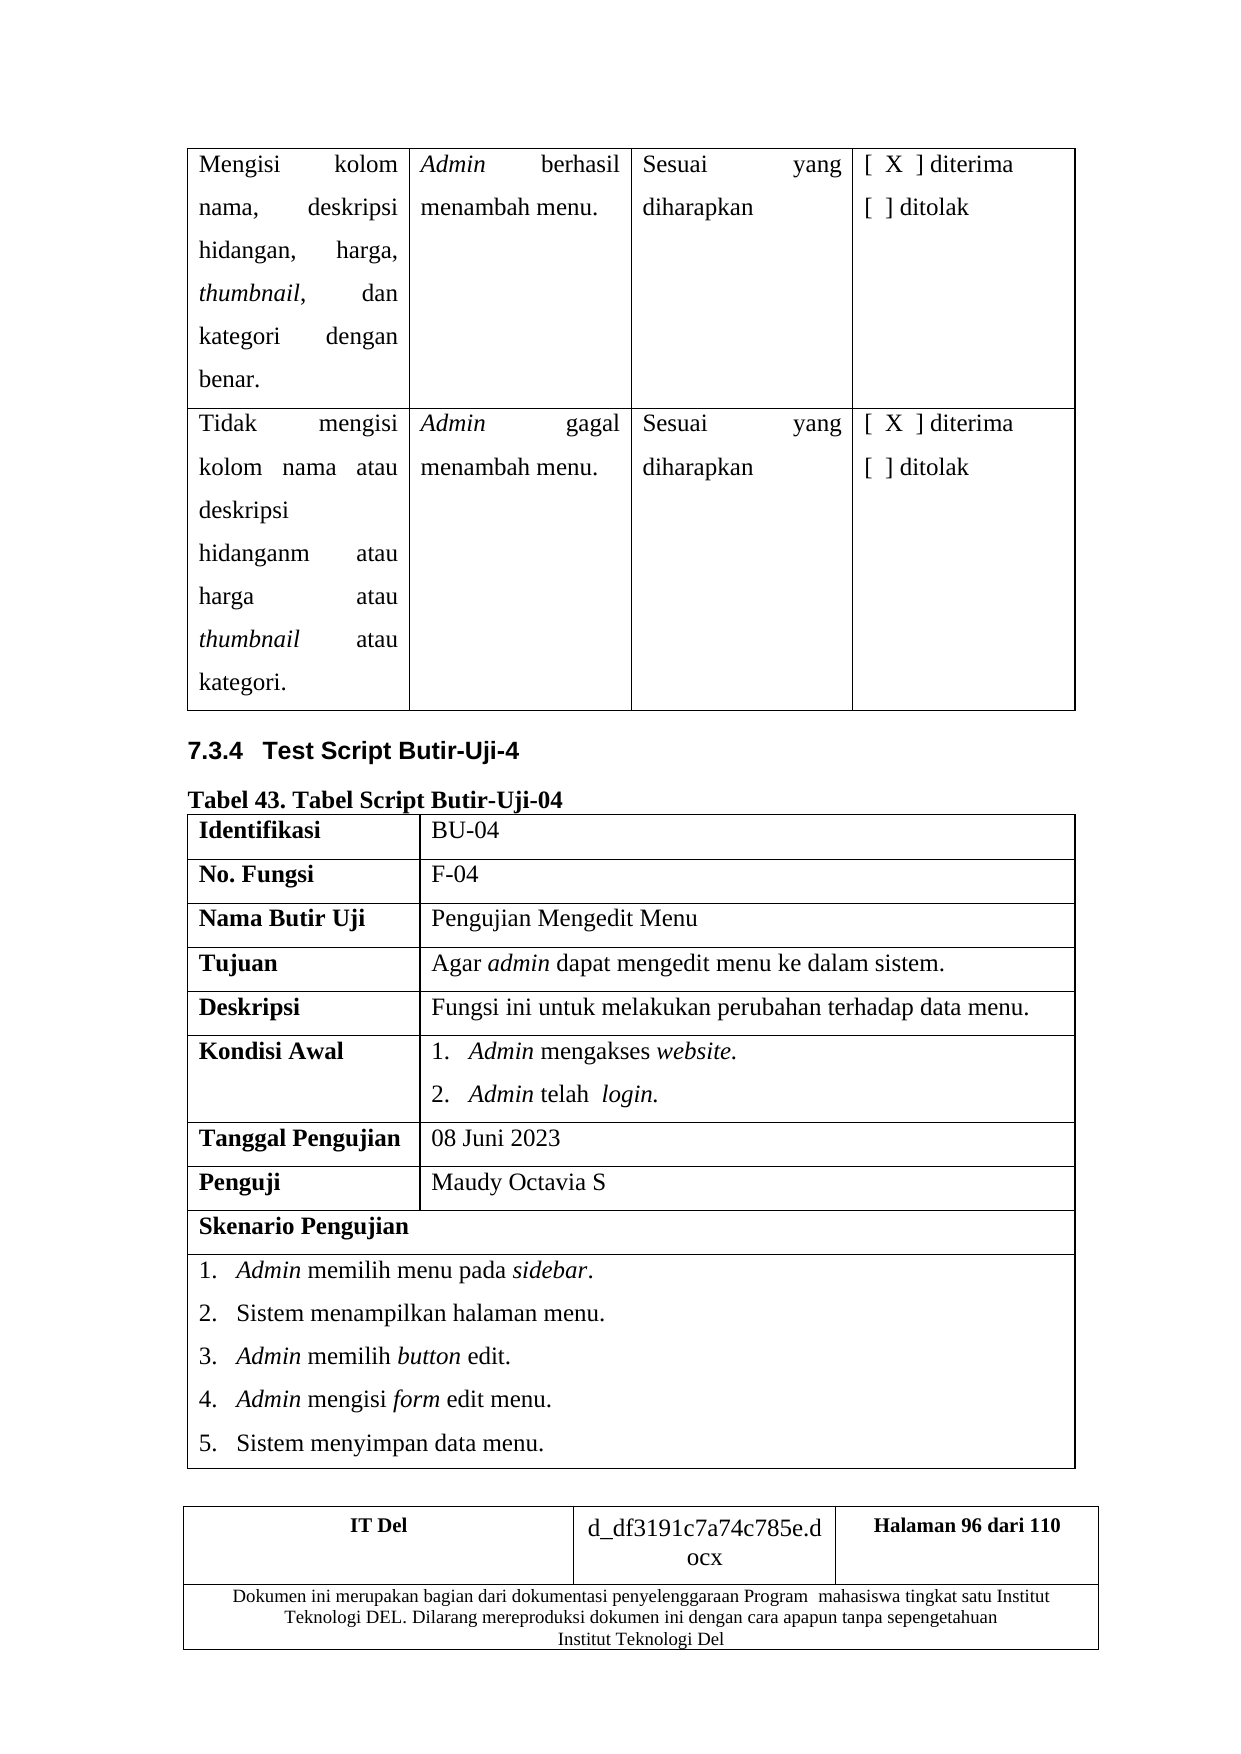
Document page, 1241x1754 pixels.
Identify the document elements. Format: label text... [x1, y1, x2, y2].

table_cell Tanggal Pengujian [188, 1123, 419, 1166]
table_cell F-04 [421, 860, 1074, 902]
table_cell Penguji [188, 1167, 419, 1210]
table_cell Skenario Pengujian [188, 1211, 1074, 1254]
table_cell Tujuan [188, 948, 419, 991]
table_cell 08 Juni 2023 [421, 1123, 1074, 1166]
table_cell Admin gagal menambah menu. [410, 409, 631, 710]
table_cell Nama Butir Uji [188, 904, 419, 947]
table_cell Mengisi kolom nama, deskripsi hidangan, harga, thumbnail, dan kategori dengan benar. [188, 149, 409, 407]
table_cell Fungsi ini untuk melakukan perubahan terhadap data menu. [421, 992, 1074, 1035]
table_cell Agar admin dapat mengedit menu ke dalam sistem. [421, 948, 1074, 991]
table_cell No. Fungsi [188, 860, 419, 902]
table_cell [ X ] diterima [ ] ditolak [853, 149, 1074, 407]
table_cell Admin mengakses website. Admin telah login. [421, 1036, 1074, 1122]
table_cell Kondisi Awal [188, 1036, 419, 1122]
text Tabel 43. Tabel Script Butir-Uji-04 [187, 786, 1092, 814]
subtitle Test Script Butir-Uji-4 [187, 736, 1092, 765]
table_cell Pengujian Mengedit Menu [421, 904, 1074, 947]
table_header Identifikasi [188, 815, 419, 858]
table_cell Admin memilih menu pada sidebar. Sistem menampilkan halaman menu. Admin memilih button edit. Admin mengisi form edit menu. Sistem menyimpan data menu. [188, 1255, 1074, 1468]
table_cell Admin berhasil menambah menu. [410, 149, 631, 407]
table_cell Sesuai yang diharapkan [632, 409, 852, 710]
table_cell Deskripsi [188, 992, 419, 1035]
table_cell Sesuai yang diharapkan [632, 149, 852, 407]
table_cell [ X ] diterima [ ] ditolak [853, 409, 1074, 710]
table_cell Maudy Octavia S [421, 1167, 1074, 1210]
table_cell Tidak mengisi kolom nama atau deskripsi hidanganm atau harga atau thumbnail atau kategori. [188, 409, 409, 710]
table_header BU-04 [421, 815, 1074, 858]
